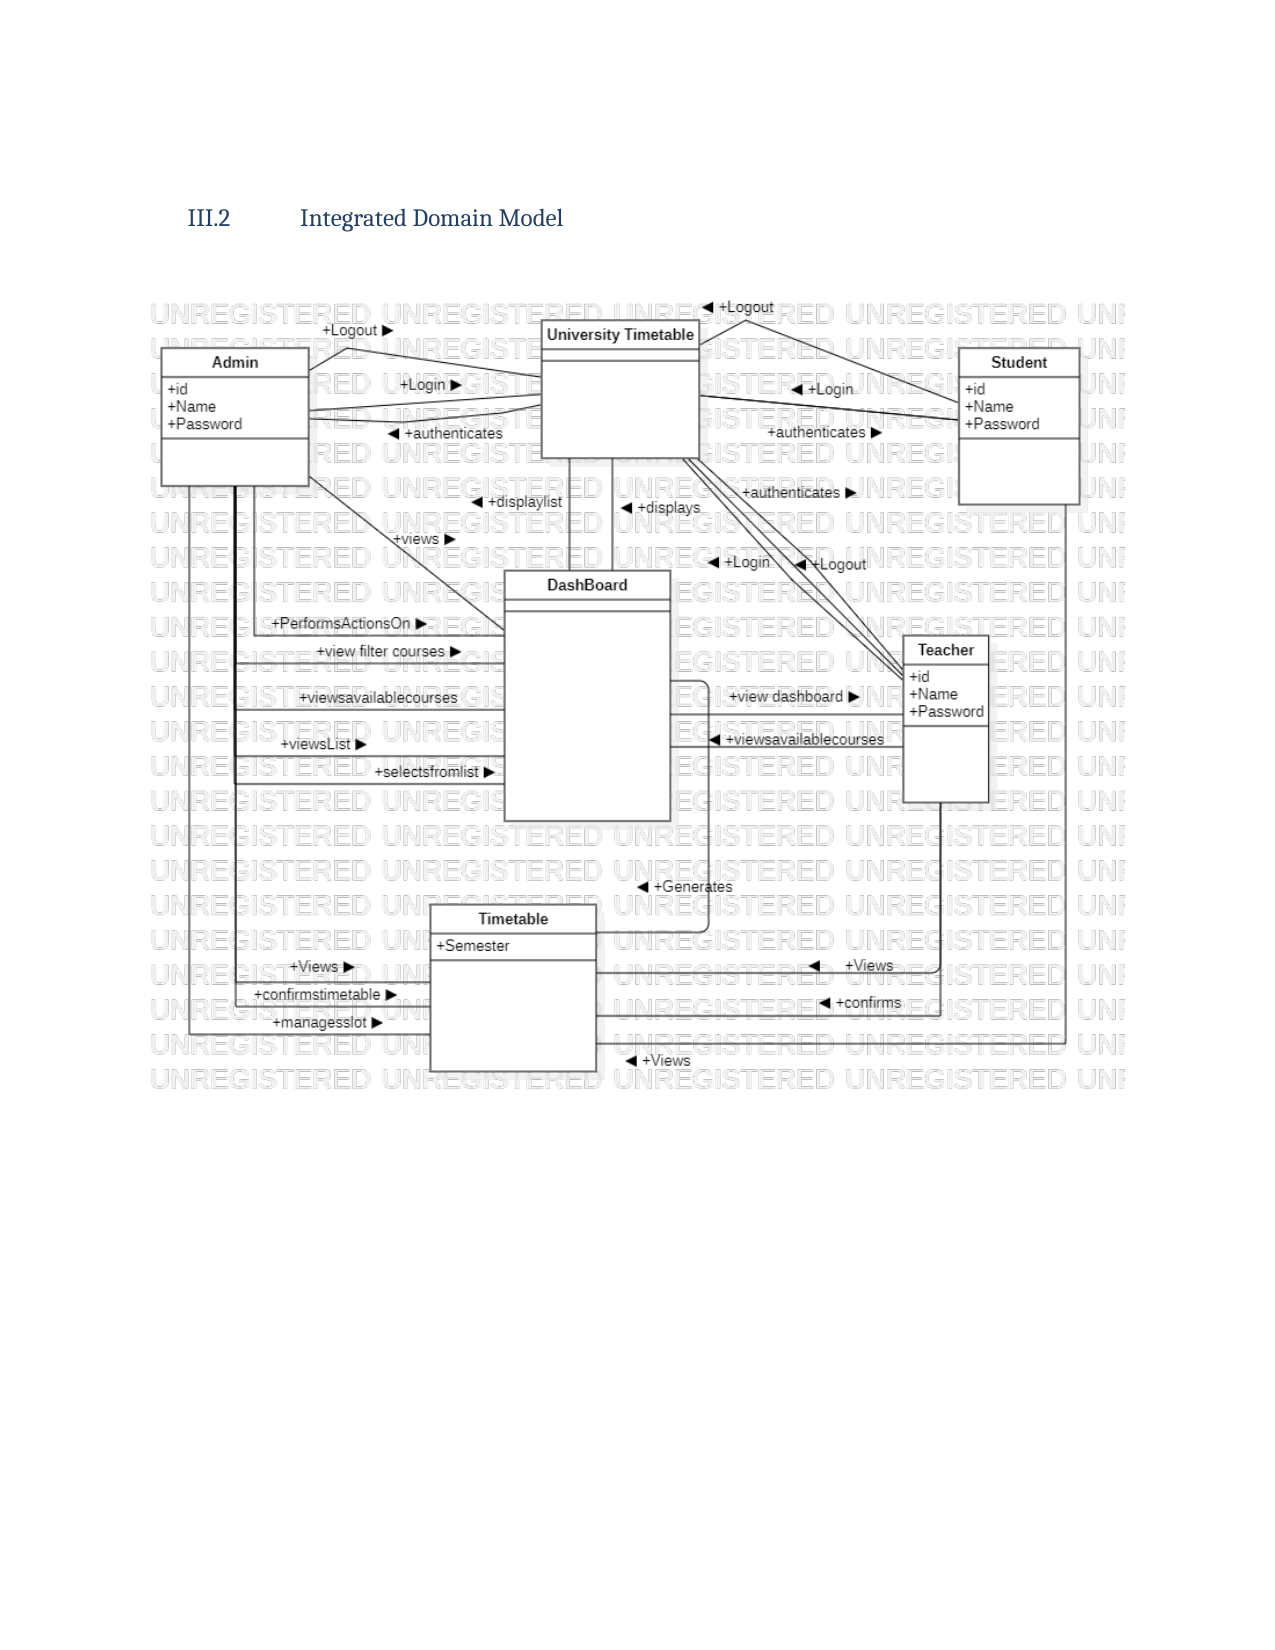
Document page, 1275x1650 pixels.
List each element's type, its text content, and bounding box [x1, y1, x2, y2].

subtitle Integrated Domain Model [187, 204, 1125, 233]
picture [150, 290, 1125, 1118]
